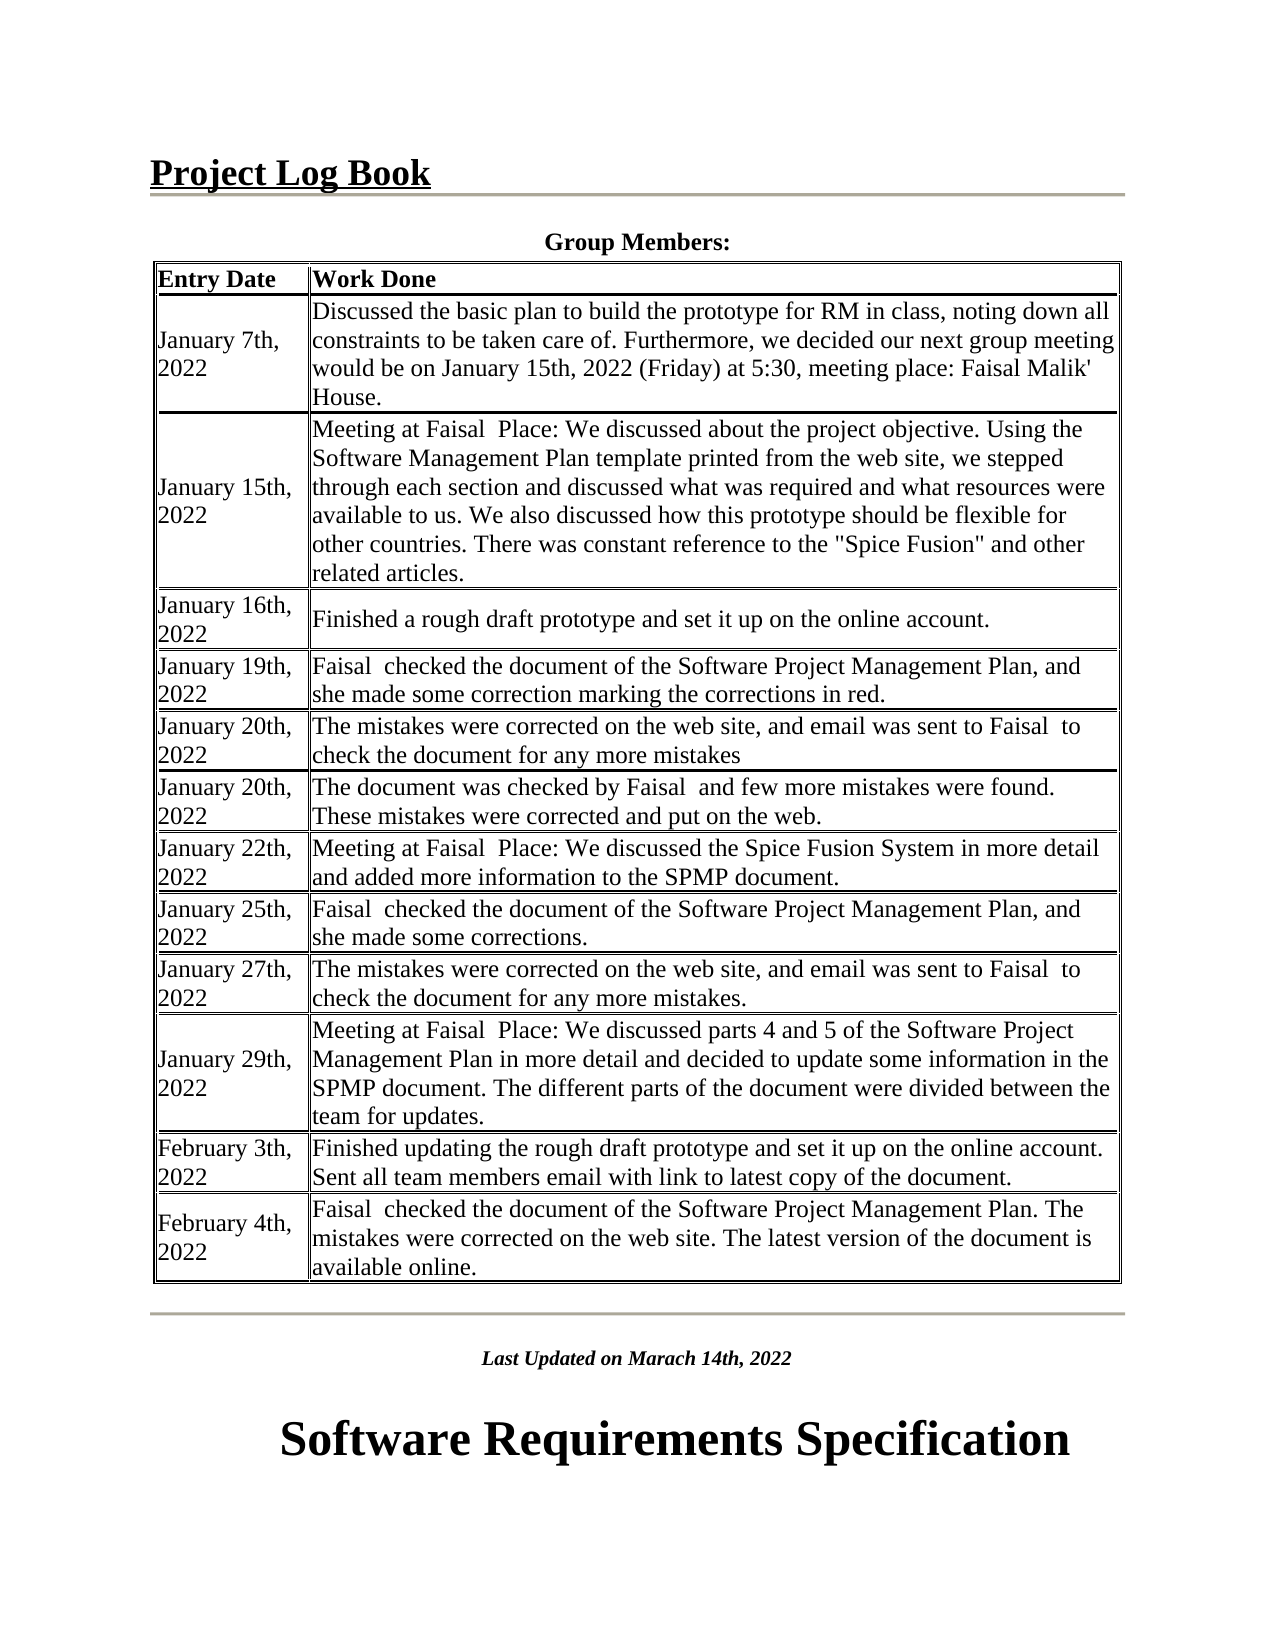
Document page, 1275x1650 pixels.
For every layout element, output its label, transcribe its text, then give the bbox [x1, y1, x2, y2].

table_cell Faisal checked the document of the Software Project Management Plan. The mistakes were corrected on the web site. The latest version of the document is available online. [310, 1191, 1120, 1280]
table_cell Finished a rough draft prototype and set it up on the online account. [310, 587, 1120, 647]
table_cell January 15th, 2022 [157, 411, 308, 587]
table_cell January 20th, 2022 [157, 769, 308, 830]
text Project Log Book [150, 150, 1125, 193]
text Last Updated on Marach 14th, 2022 [150, 1346, 1125, 1370]
table_cell Meeting at Faisal Place: We discussed the Spice Fusion System in more detail and added more information to the SPMP document. [310, 830, 1120, 890]
table_cell February 4th, 2022 [155, 1191, 309, 1280]
table_cell January 20th, 2022 [157, 708, 308, 769]
table_cell The document was checked by Faisal and few more mistakes were found. These mistakes were corrected and put on the web. [311, 769, 1119, 830]
table_cell January 16th, 2022 [155, 587, 309, 647]
table_cell January 27th, 2022 [157, 951, 308, 1012]
table_cell January 7th, 2022 [155, 293, 308, 411]
text Group Members: [150, 227, 1125, 256]
table_cell The mistakes were corrected on the web site, and email was sent to Faisal to check the document for any more mistakes [311, 708, 1119, 769]
table_cell Faisal checked the document of the Software Project Management Plan, and she made some correction marking the corrections in red. [311, 648, 1119, 708]
table_cell January 19th, 2022 [157, 648, 308, 708]
table_cell Faisal checked the document of the Software Project Management Plan, and she made some corrections. [311, 890, 1119, 951]
table_cell The mistakes were corrected on the web site, and email was sent to Faisal to check the document for any more mistakes. [311, 951, 1119, 1012]
table_header Work Done [310, 264, 1119, 293]
table_cell Finished updating the rough draft prototype and set it up on the online account. Sent all team members email with link to latest copy of the document. [311, 1130, 1119, 1191]
table_header Entry Date [157, 264, 309, 293]
table_cell February 3th, 2022 [157, 1130, 308, 1191]
table_cell January 29th, 2022 [155, 1012, 309, 1130]
text Software Requirements Specification [150, 1409, 1125, 1467]
table_cell Discussed the basic plan to build the prototype for RM in class, noting down all constraints to be taken care of. Furthermore, we decided our next group meeting would be on January 15th, 2022 (Friday) at 5:30, meeting place: Faisal Malik' House. [311, 293, 1120, 411]
table_cell January 22th, 2022 [155, 830, 309, 890]
table_cell Meeting at Faisal Place: We discussed parts 4 and 5 of the Software Project Management Plan in more detail and decided to update some information in the SPMP document. The different parts of the document were divided between the team for updates. [310, 1012, 1120, 1130]
table_cell Meeting at Faisal Place: We discussed about the project objective. Using the Software Management Plan template printed from the web site, we stepped through each section and discussed what was required and what resources were available to us. We also discussed how this prototype should be flexible for other countries. There was constant reference to the "Spice Fusion" and other related articles. [311, 411, 1119, 587]
table_cell January 25th, 2022 [157, 890, 308, 951]
